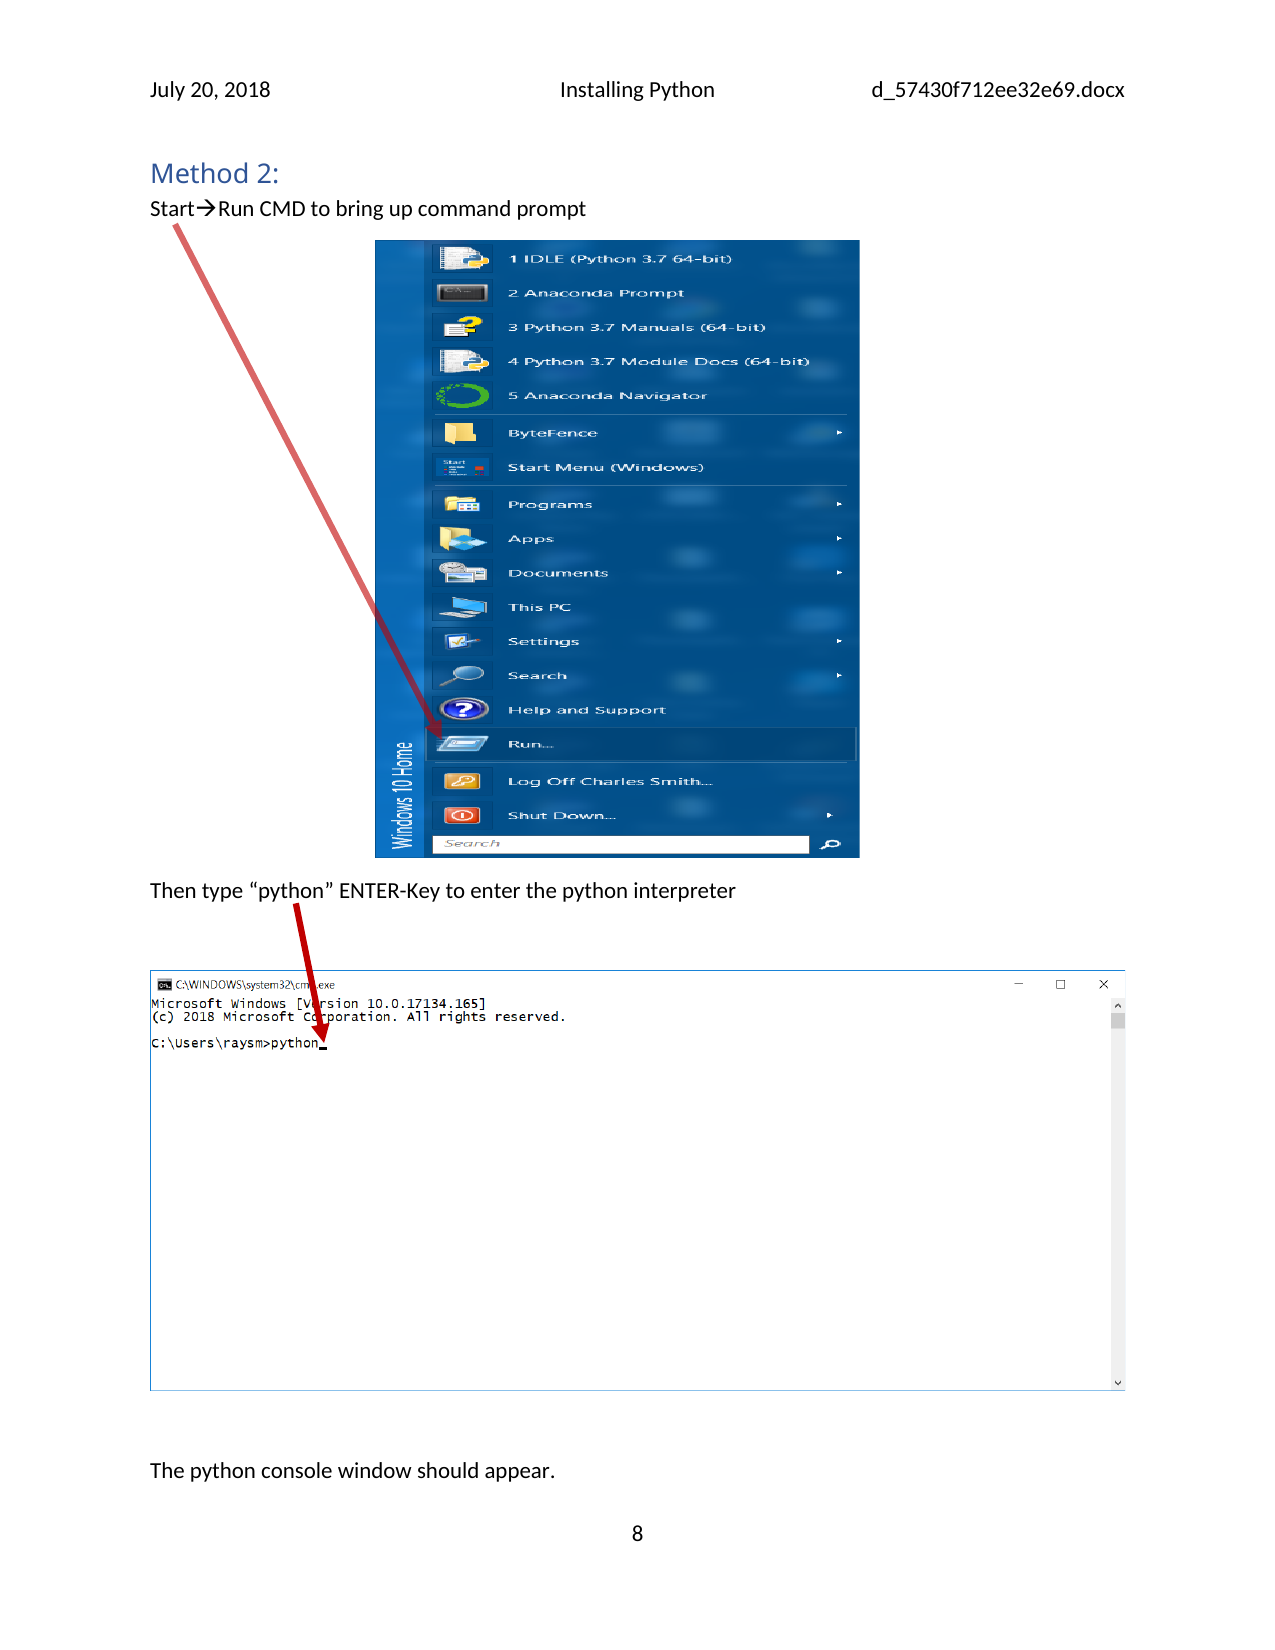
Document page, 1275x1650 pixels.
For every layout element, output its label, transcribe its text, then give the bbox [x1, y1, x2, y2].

text Then type “python” ENTER-Key to enter the python interpreter [150, 876, 1125, 904]
text The python console window should appear. [150, 1456, 1125, 1484]
picture [375, 240, 860, 858]
text StartRun CMD to bring up command prompt [150, 194, 1125, 222]
picture [150, 970, 1125, 1391]
subtitle Method 2: [150, 154, 1125, 191]
